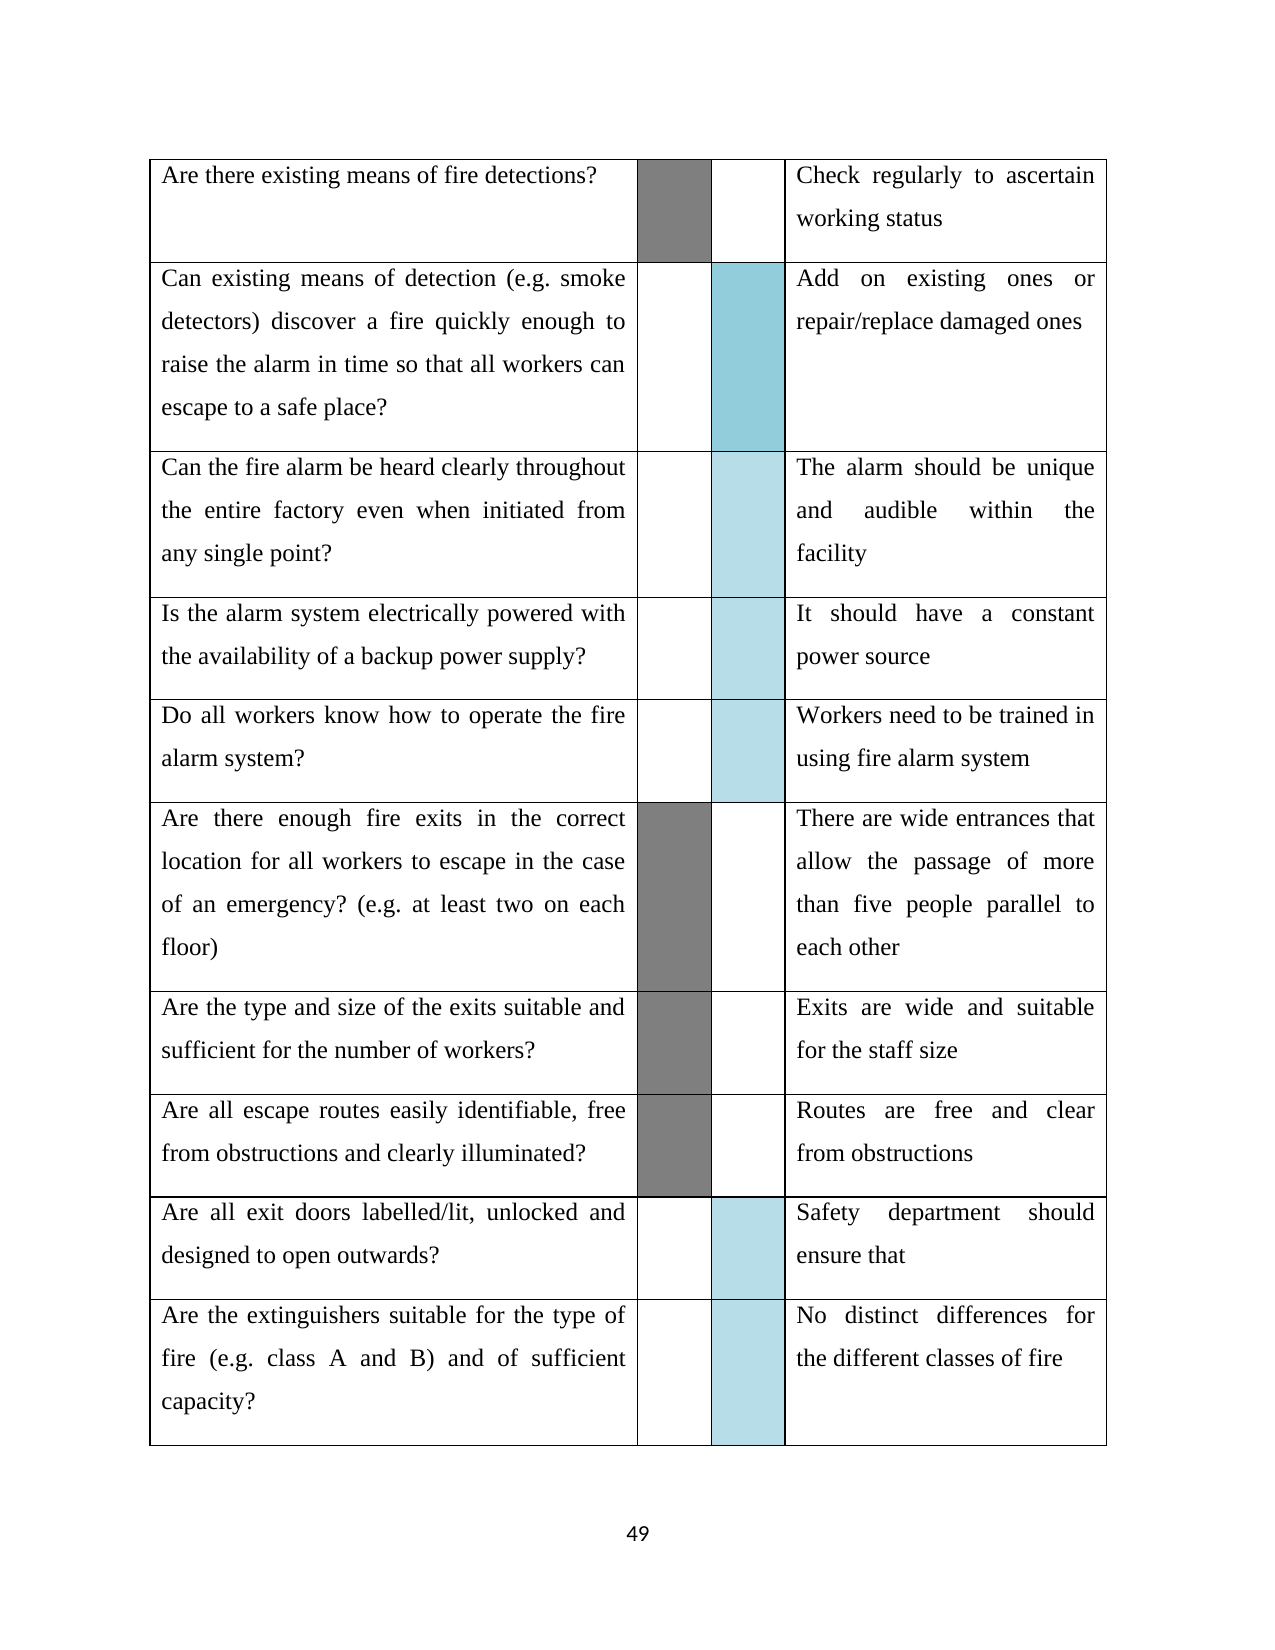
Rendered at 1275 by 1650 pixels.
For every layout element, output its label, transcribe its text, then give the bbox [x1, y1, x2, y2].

table_cell [638, 992, 711, 1094]
table_cell No distinct differences for the different classes of fire [786, 1300, 1106, 1445]
table_cell The alarm should be unique and audible within the facility [786, 452, 1106, 597]
table_cell Are all escape routes easily identifiable, free from obstructions and clearly illuminated? [151, 1095, 637, 1196]
table_cell Are there existing means of fire detections? [151, 160, 637, 262]
table_cell [712, 1095, 784, 1196]
table_cell [638, 598, 711, 699]
table_cell Are all exit doors labelled/lit, unlocked and designed to open outwards? [151, 1198, 637, 1299]
table_cell [638, 452, 711, 597]
table_cell Do all workers know how to operate the fire alarm system? [151, 700, 637, 802]
table_cell Check regularly to ascertain working status [786, 160, 1106, 262]
table_cell Is the alarm system electrically powered with the availability of a backup power supply? [151, 598, 637, 699]
table_cell Can existing means of detection (e.g. smoke detectors) discover a fire quickly enough to raise the alarm in time so that all workers can escape to a safe place? [151, 263, 637, 451]
table_cell [638, 803, 711, 991]
table_cell [712, 992, 784, 1094]
table_cell Are there enough fire exits in the correct location for all workers to escape in the case of an emergency? (e.g. at least two on each floor) [151, 803, 637, 991]
table_cell Safety department should ensure that [786, 1198, 1106, 1299]
table_cell [638, 160, 711, 262]
table_cell Are the type and size of the exits suitable and sufficient for the number of workers? [151, 992, 637, 1094]
table_cell [638, 263, 711, 451]
table_cell [712, 598, 784, 699]
table_cell Routes are free and clear from obstructions [786, 1095, 1106, 1196]
table_cell [638, 1300, 711, 1445]
table_cell Add on existing ones or repair/replace damaged ones [786, 263, 1106, 451]
table_cell Are the extinguishers suitable for the type of fire (e.g. class A and B) and of sufficient capacity? [151, 1300, 637, 1445]
table_cell It should have a constant power source [786, 598, 1106, 699]
table_cell [638, 1198, 711, 1299]
table_cell [712, 263, 784, 451]
table_cell There are wide entrances that allow the passage of more than five people parallel to each other [786, 803, 1106, 991]
table_cell Can the fire alarm be heard clearly throughout the entire factory even when initiated from any single point? [151, 452, 637, 597]
table_cell [712, 1198, 784, 1299]
table_cell Workers need to be trained in using fire alarm system [786, 700, 1106, 802]
table_cell [712, 803, 784, 991]
table_cell [712, 452, 784, 597]
table_cell [712, 160, 784, 262]
table_cell [638, 1095, 711, 1196]
table_cell Exits are wide and suitable for the staff size [786, 992, 1106, 1094]
table_cell [712, 1300, 784, 1445]
table_cell [638, 700, 711, 802]
table_cell [712, 700, 784, 802]
